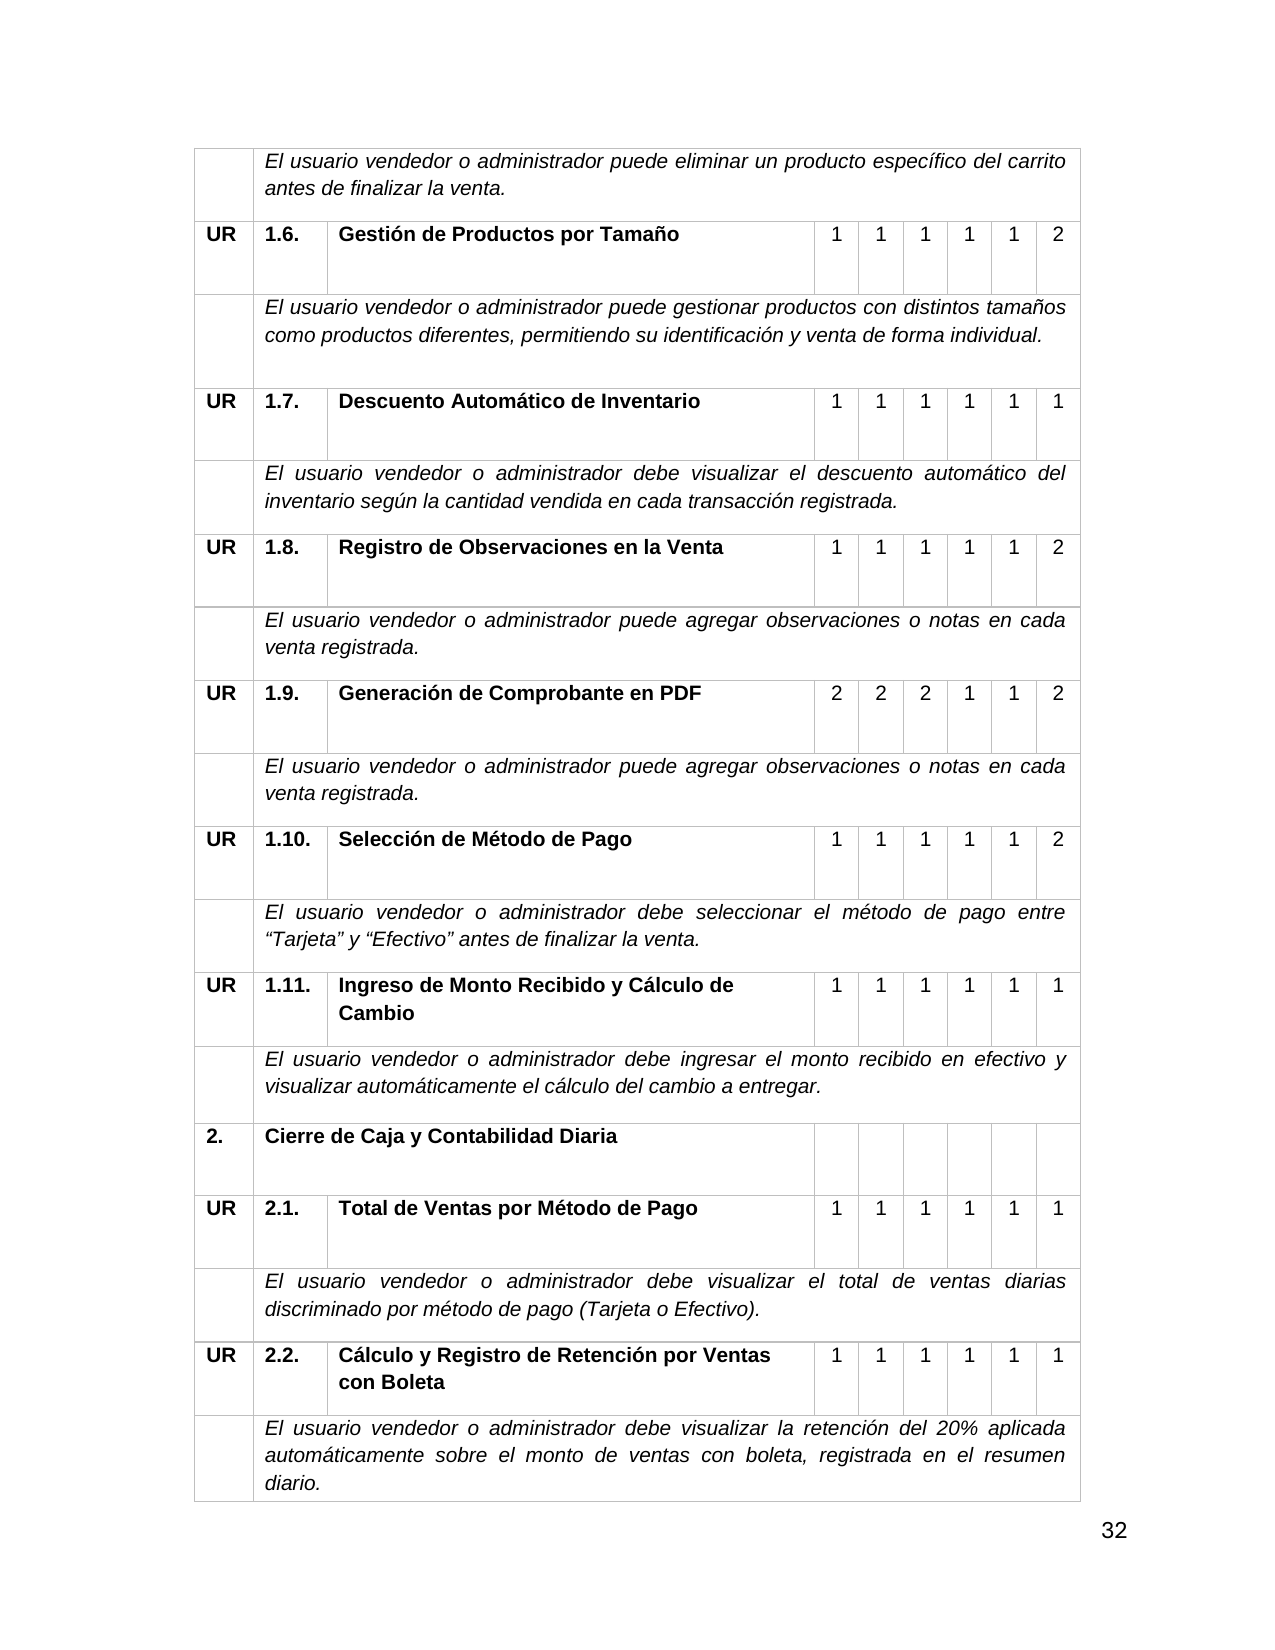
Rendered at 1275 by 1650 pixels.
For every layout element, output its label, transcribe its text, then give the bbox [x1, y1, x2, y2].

table_cell Ingreso de Monto Recibido y Cálculo de Cambio [328, 973, 814, 1046]
table_cell [195, 1416, 253, 1501]
table_cell 1 [992, 681, 1036, 752]
table_cell 1 [815, 973, 858, 1046]
table_cell El usuario vendedor o administrador puede eliminar un producto específico del carrito antes de finalizar la venta. [254, 149, 1080, 221]
table_cell 1 [948, 389, 991, 460]
table_cell [254, 389, 327, 460]
table_cell El usuario vendedor o administrador debe ingresar el monto recibido en efectivo y visualizar automáticamente el cálculo del cambio a entregar. [254, 1047, 1080, 1122]
table_cell 2 [859, 681, 903, 752]
table_cell 1 [992, 973, 1036, 1046]
table_cell 1 [992, 222, 1036, 294]
table_cell 1 [992, 1196, 1036, 1268]
table_cell El usuario vendedor o administrador puede agregar observaciones o notas en cada venta registrada. [254, 608, 1080, 680]
table_cell UR [195, 1343, 253, 1415]
table_cell El usuario vendedor o administrador debe visualizar el descuento automático del inventario según la cantidad vendida en cada transacción registrada. [254, 461, 1080, 534]
table_cell [195, 1047, 253, 1122]
table_cell [195, 608, 253, 680]
table_cell [195, 461, 253, 534]
table_cell [254, 827, 327, 899]
table_cell 1 [815, 827, 858, 899]
table_cell UR [195, 389, 253, 460]
table_cell 1 [815, 222, 858, 294]
table_cell 1 [859, 389, 903, 460]
table_cell UR [195, 827, 253, 899]
table_cell 1 [1037, 1196, 1080, 1268]
table_cell 1 [992, 827, 1036, 899]
table_cell El usuario vendedor o administrador debe visualizar el total de ventas diarias discriminado por método de pago (Tarjeta o Efectivo). [254, 1269, 1080, 1341]
table_cell [195, 754, 253, 826]
table_cell 2 [815, 681, 858, 752]
table_cell [254, 681, 327, 752]
table_cell 1 [815, 1343, 858, 1415]
table_cell 1 [904, 1196, 947, 1268]
table_cell [195, 900, 253, 972]
table_cell [254, 1196, 327, 1268]
table_cell Total de Ventas por Método de Pago [328, 1196, 814, 1268]
table_cell [859, 1124, 903, 1195]
table_cell 1 [948, 222, 991, 294]
table_cell 1 [992, 535, 1036, 606]
table_cell 1 [904, 1343, 947, 1415]
table_cell 1 [859, 1196, 903, 1268]
table_cell [195, 1124, 253, 1195]
table_cell 1 [815, 1196, 858, 1268]
table_cell 1 [859, 535, 903, 606]
table_cell 1 [904, 535, 947, 606]
table_cell [254, 1343, 327, 1415]
table_cell UR [195, 681, 253, 752]
table_cell [815, 1124, 858, 1195]
table_cell Selección de Método de Pago [328, 827, 814, 899]
table_cell Descuento Automático de Inventario [328, 389, 814, 460]
table_cell 1 [815, 389, 858, 460]
table_cell 1 [1037, 973, 1080, 1046]
table_cell 2 [1037, 222, 1080, 294]
table_cell 1 [948, 1196, 991, 1268]
table_cell [195, 1269, 253, 1341]
table_cell El usuario vendedor o administrador debe seleccionar el método de pago entre “Tarjeta” y “Efectivo” antes de finalizar la venta. [254, 900, 1080, 972]
table_cell [904, 1124, 947, 1195]
table_cell 1 [992, 389, 1036, 460]
table_cell 1 [815, 535, 858, 606]
table_cell El usuario vendedor o administrador debe visualizar la retención del 20% aplicada automáticamente sobre el monto de ventas con boleta, registrada en el resumen diario. [254, 1416, 1080, 1501]
table_cell 1 [948, 535, 991, 606]
table_cell [1037, 1124, 1080, 1195]
table_cell [254, 222, 327, 294]
table_cell Cálculo y Registro de Retención por Ventas con Boleta [328, 1343, 814, 1415]
table_cell 1 [948, 1343, 991, 1415]
table_cell 1 [859, 827, 903, 899]
table_cell 1 [904, 827, 947, 899]
table_cell Gestión de Productos por Tamaño [328, 222, 814, 294]
table_cell 2 [904, 681, 947, 752]
table_cell 1 [948, 827, 991, 899]
table_cell 1 [948, 681, 991, 752]
table_cell El usuario vendedor o administrador puede agregar observaciones o notas en cada venta registrada. [254, 754, 1080, 826]
table_cell 1 [948, 973, 991, 1046]
table_cell 1 [992, 1343, 1036, 1415]
table_cell [195, 149, 253, 221]
table_cell 1 [859, 973, 903, 1046]
table_cell 2 [1037, 535, 1080, 606]
table_cell 1 [1037, 1343, 1080, 1415]
table_cell UR [195, 1196, 253, 1268]
table_cell [992, 1124, 1036, 1195]
table_cell [254, 973, 327, 1046]
table_cell [195, 295, 253, 387]
table_cell 2 [1037, 827, 1080, 899]
table_cell 1 [904, 222, 947, 294]
table_cell 2 [1037, 681, 1080, 752]
table_cell UR [195, 222, 253, 294]
table_cell 1 [904, 973, 947, 1046]
table_cell UR [195, 973, 253, 1046]
table_cell [948, 1124, 991, 1195]
table_cell 1 [904, 389, 947, 460]
table_cell Generación de Comprobante en PDF [328, 681, 814, 752]
table_cell Cierre de Caja y Contabilidad Diaria [254, 1124, 814, 1195]
table_cell 1 [1037, 389, 1080, 460]
table_cell [254, 535, 327, 606]
table_cell 1 [859, 222, 903, 294]
table_cell UR [195, 535, 253, 606]
table_cell El usuario vendedor o administrador puede gestionar productos con distintos tamaños como productos diferentes, permitiendo su identificación y venta de forma individual. [254, 295, 1080, 387]
table_cell Registro de Observaciones en la Venta [328, 535, 814, 606]
table_cell 1 [859, 1343, 903, 1415]
